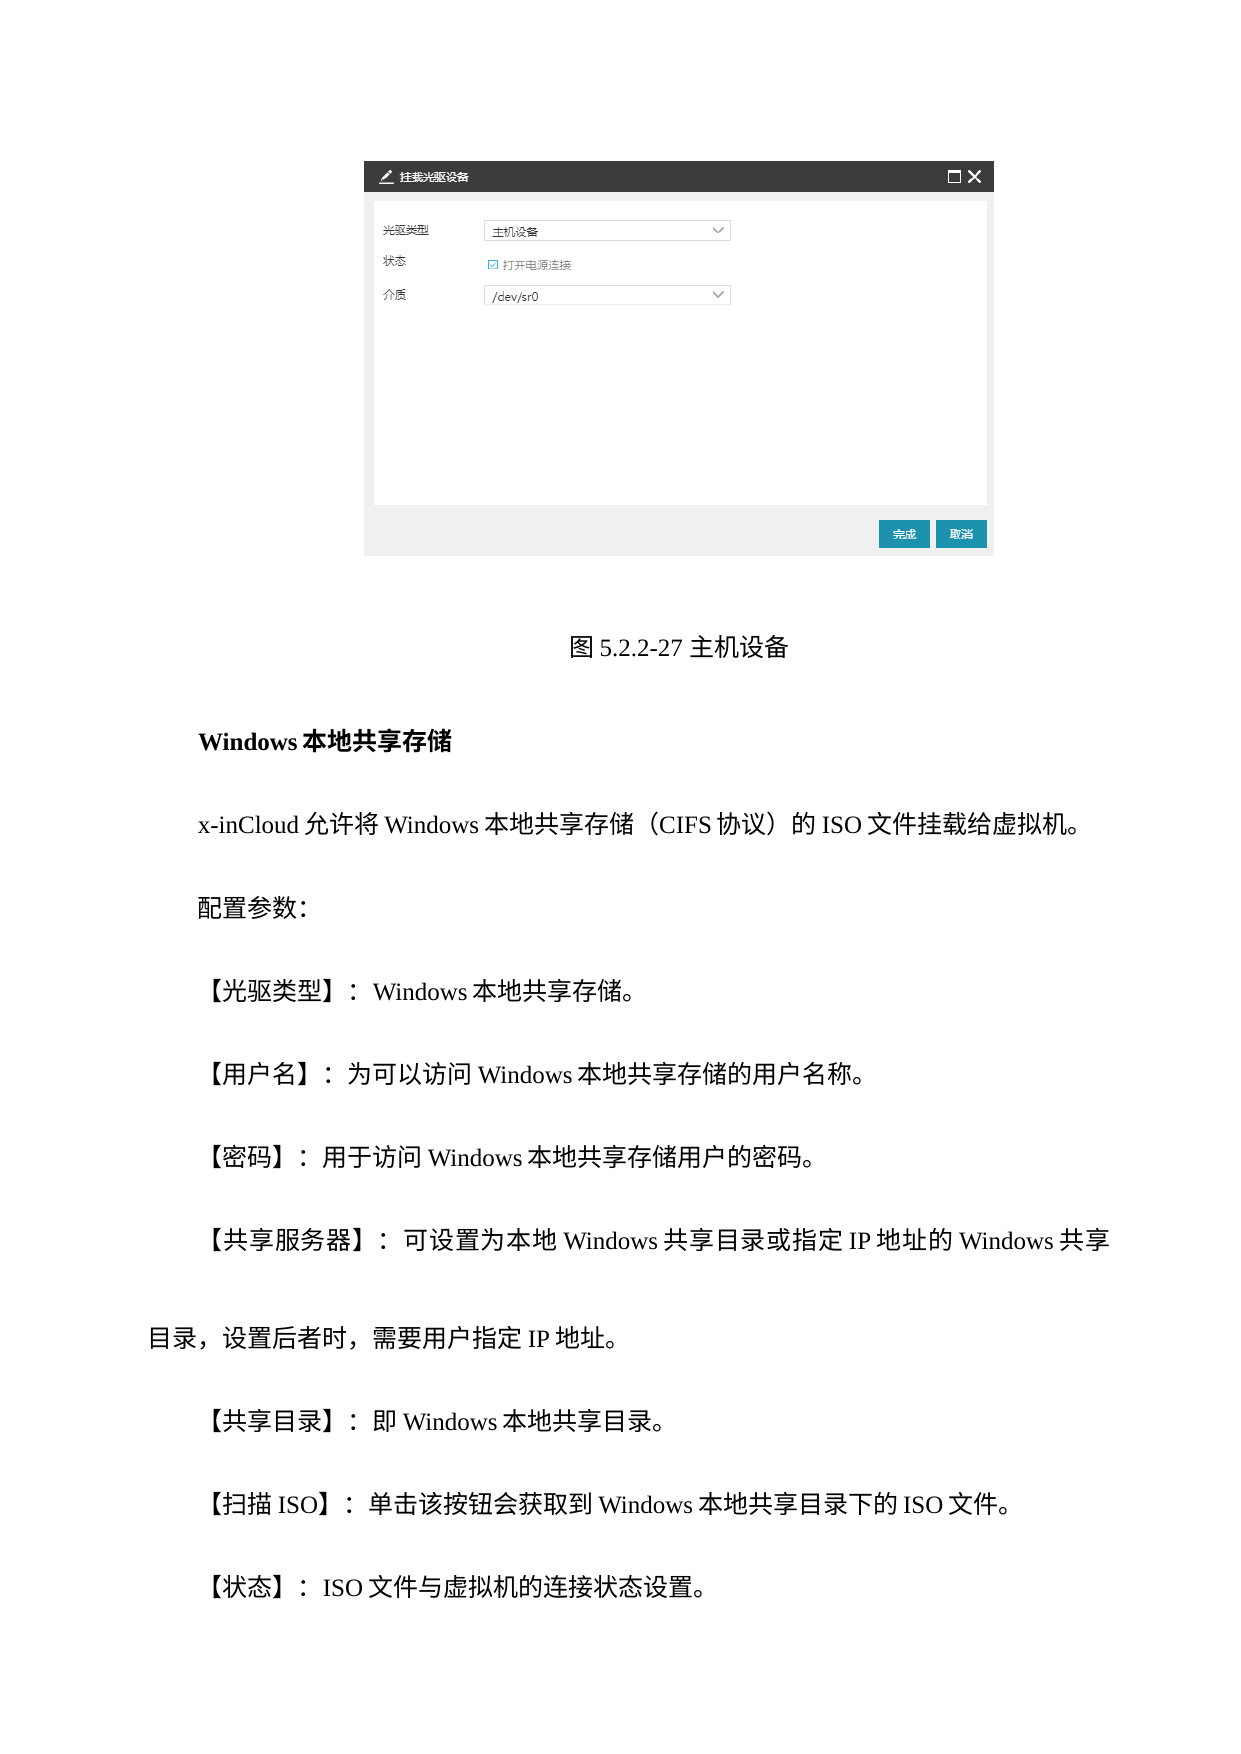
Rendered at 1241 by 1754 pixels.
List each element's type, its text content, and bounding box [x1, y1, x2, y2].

text 【共享服务器】：可设置为本地Windows共享目录或指定IP地址的Windows共享目录，设置后者时，需要用户指定IP地址。 [148, 1206, 1110, 1369]
text 【光驱类型】：Windows本地共享存储。 [148, 957, 1110, 1022]
text 配置参数： [148, 874, 1110, 939]
text 【用户名】：为可以访问Windows本地共享存储的用户名称。 [148, 1040, 1110, 1105]
text 图5.2.2-27 主机设备 [198, 613, 1110, 678]
text 【共享目录】：即Windows本地共享目录。 [148, 1387, 1110, 1452]
text 【状态】：ISO文件与虚拟机的连接状态设置。 [148, 1553, 1110, 1618]
picture [364, 161, 994, 556]
text Windows本地共享存储 [148, 707, 1110, 772]
text 【扫描ISO】：单击该按钮会获取到Windows本地共享目录下的ISO文件。 [148, 1470, 1110, 1535]
text 【密码】：用于访问Windows本地共享存储用户的密码。 [148, 1123, 1110, 1188]
text x-inCloud允许将Windows本地共享存储（CIFS协议）的ISO文件挂载给虚拟机。 [148, 791, 1110, 856]
